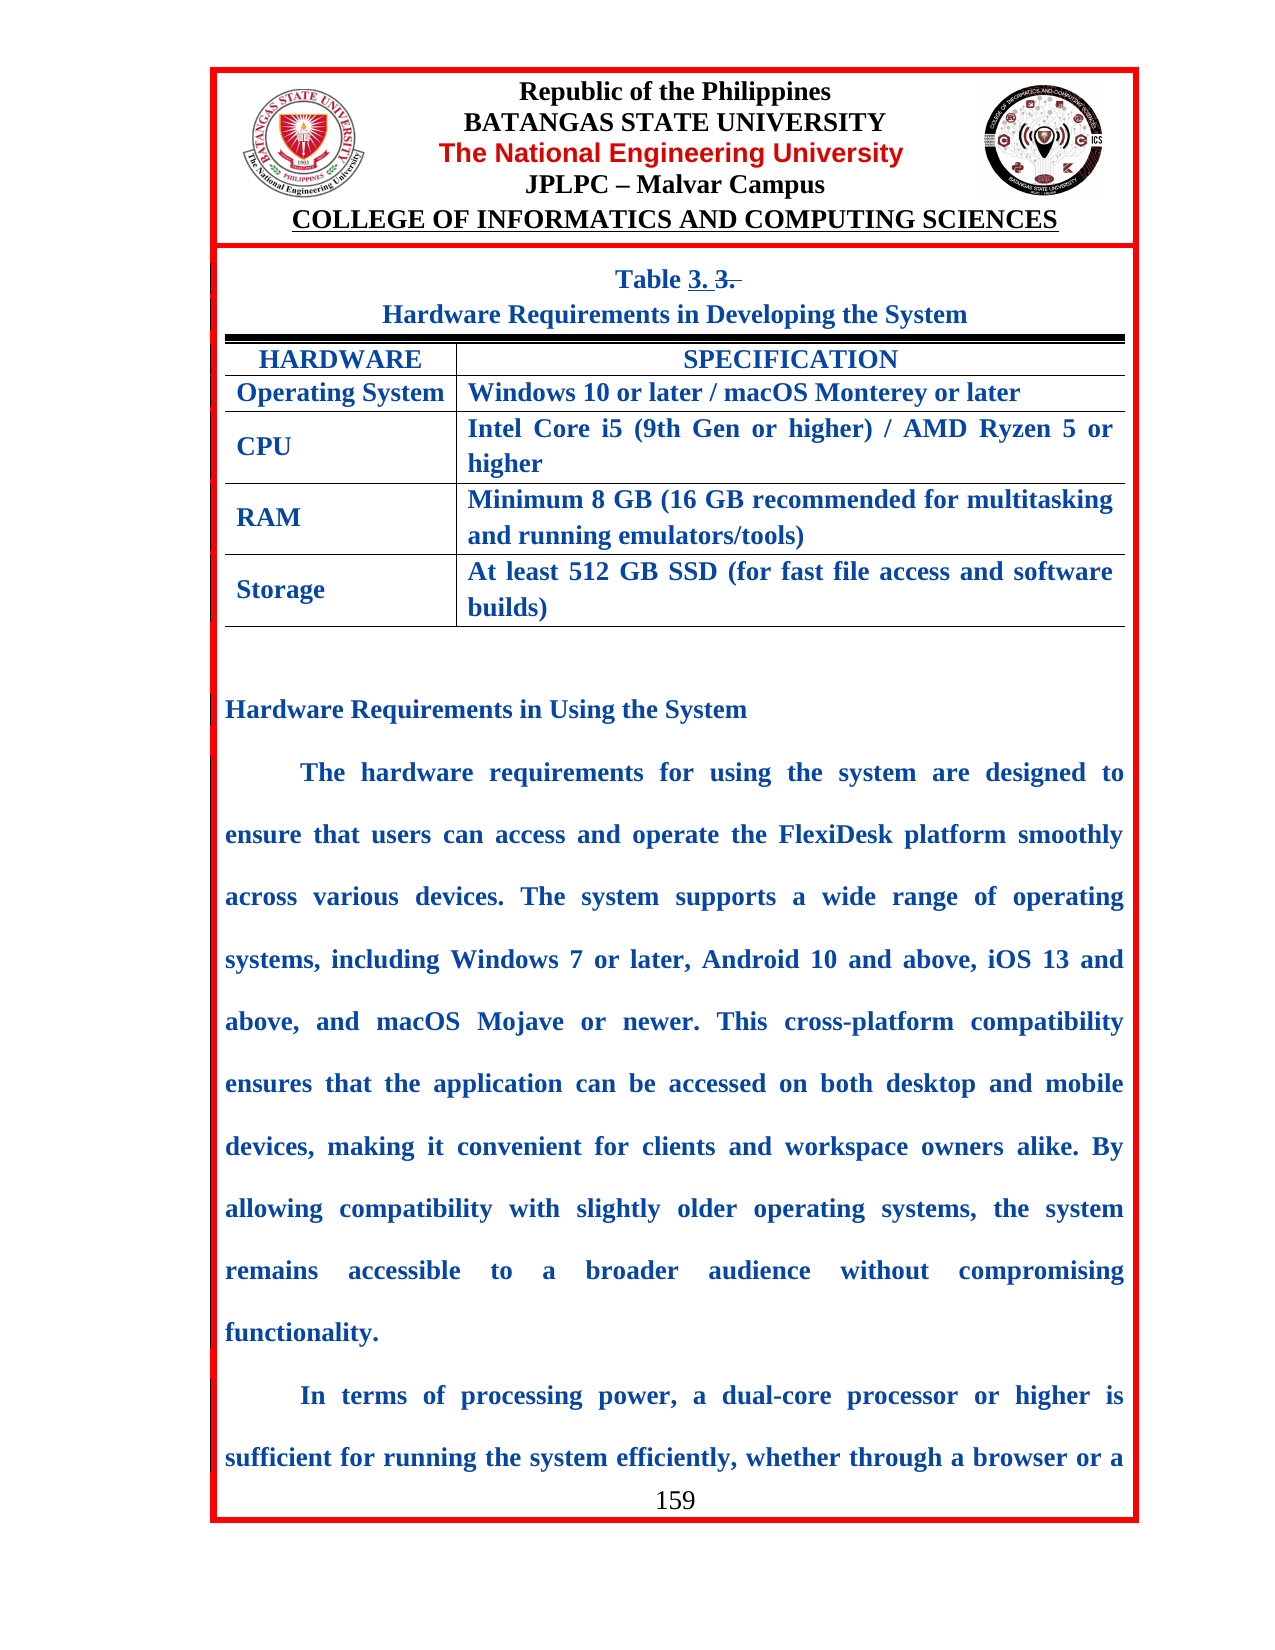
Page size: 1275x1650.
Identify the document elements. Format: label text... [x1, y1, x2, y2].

table_cell At least 512 GB SSD (for fast file access and software builds) [457, 555, 1125, 626]
text Hardware Requirements in Developing the System [225, 298, 1125, 330]
table_cell Windows 10 or later / macOS Monterey or later [457, 376, 1125, 411]
picture [981, 82, 1105, 199]
text The hardware requirements for using the system are designed to ensure that users can access and operate the FlexiDesk platform smoothly across various devices. The system supports a wide range of operating systems, including Windows 7 or later, Android 10 and above, iOS 13 and above, and macOS Mojave or newer. This cross-platform compatibility ensures that the application can be accessed on both desktop and mobile devices, making it convenient for clients and workspace owners alike. By allowing compatibility with slightly older operating systems, the system remains accessible to a broader audience without compromising functionality. [225, 756, 1125, 1348]
table_cell CPU [225, 412, 456, 483]
table_cell RAM [225, 484, 456, 554]
table_header HARDWARE [225, 344, 456, 375]
table_header SPECIFICATION [457, 344, 1125, 375]
subtitle Hardware Requirements in Using the System [225, 694, 1125, 725]
table_cell Storage [225, 555, 456, 626]
table_cell Intel Core i5 (9th Gen or higher) / AMD Ryzen 5 or higher [457, 412, 1125, 483]
picture [242, 89, 366, 199]
table_cell Operating System [225, 376, 456, 411]
table_cell Minimum 8 GB (16 GB recommended for multitasking and running emulators/tools) [457, 484, 1125, 554]
text Table [225, 263, 1125, 294]
